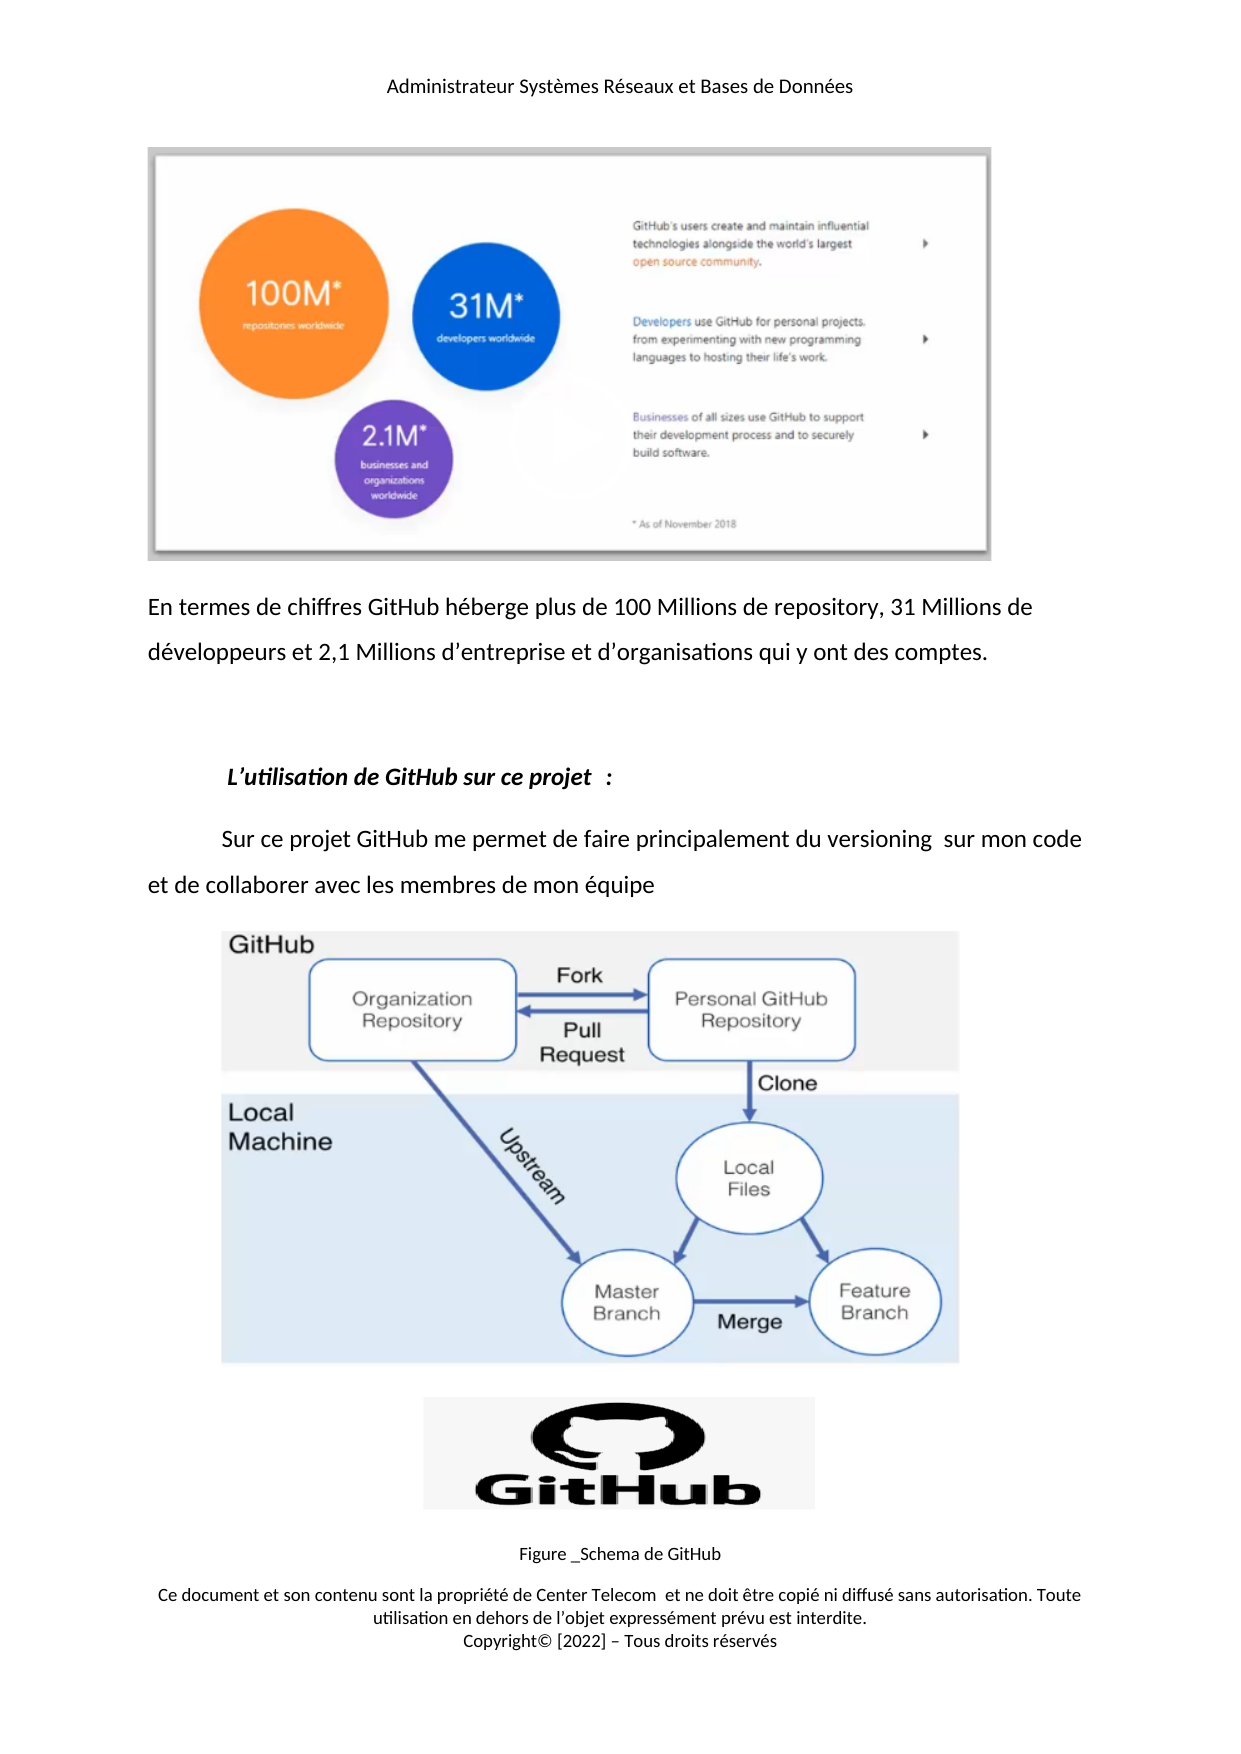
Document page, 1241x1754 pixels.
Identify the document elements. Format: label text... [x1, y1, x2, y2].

text En termes de chiffres GitHub héberge plus de 100 Millions de repository, 31 Millions de développeurs et 2,1 Millions d’entreprise et d’organisations qui y ont des comptes. [148, 591, 1093, 667]
picture [423, 1397, 817, 1512]
text Figure _Schema de GitHub [148, 1542, 1093, 1565]
text L’utilisation de GitHub sur ce projet : [148, 761, 1093, 792]
picture [147, 147, 992, 561]
picture [221, 931, 960, 1367]
text Sur ce projet GitHub me permet de faire principalement du versioning sur mon code et de collaborer avec les membres de mon équipe [148, 824, 1093, 900]
